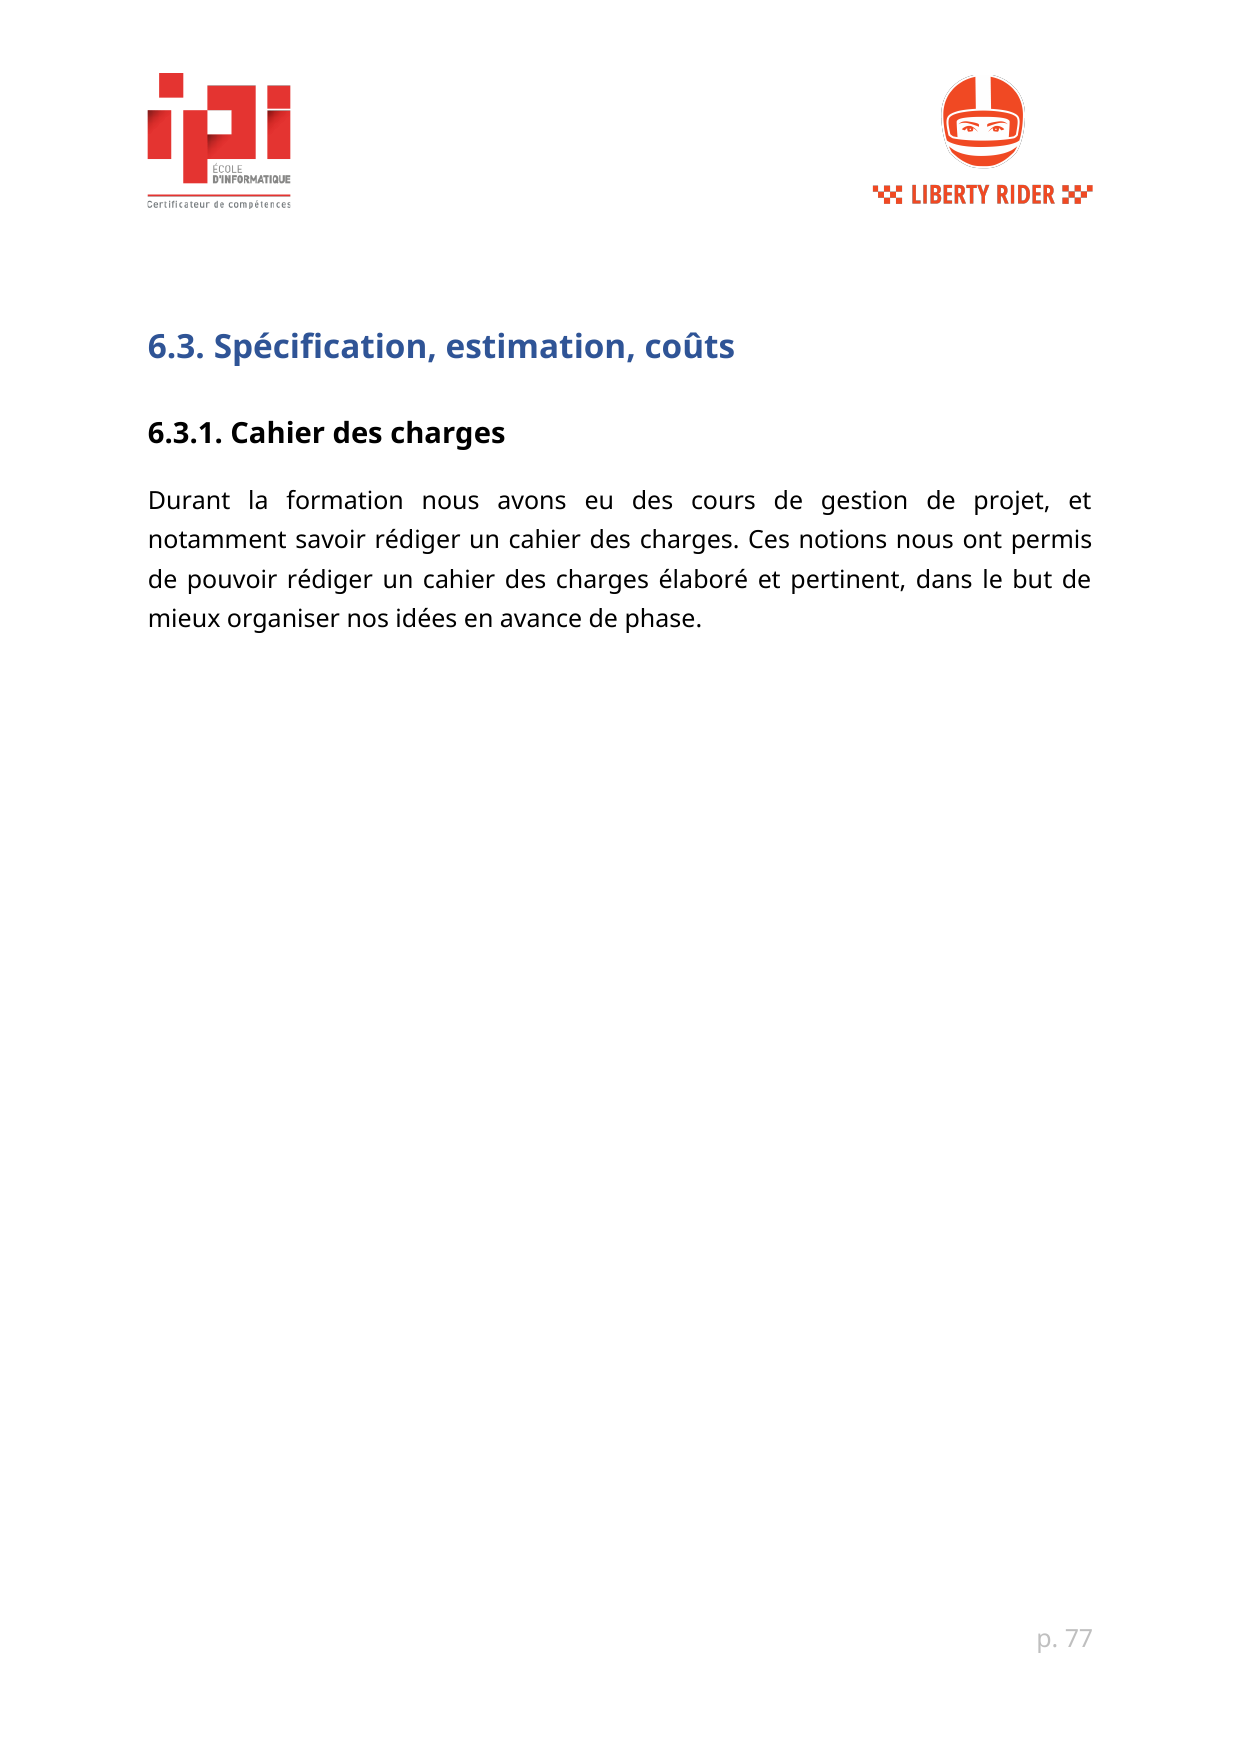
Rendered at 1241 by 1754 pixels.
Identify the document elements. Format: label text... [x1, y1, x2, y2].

picture [147, 73, 291, 209]
picture [872, 75, 1093, 209]
subtitle Spécification, estimation, coûts [148, 323, 1093, 368]
text Durant la formation nous avons eu des cours de gestion de projet, et notamment savoir rédiger un cahier des charges. Ces notions nous ont permis de pouvoir rédiger un cahier des charges élaboré et pertinent, dans le but de mieux organiser nos idées en avance de phase. [148, 483, 1093, 634]
subtitle Cahier des charges [148, 412, 1093, 452]
